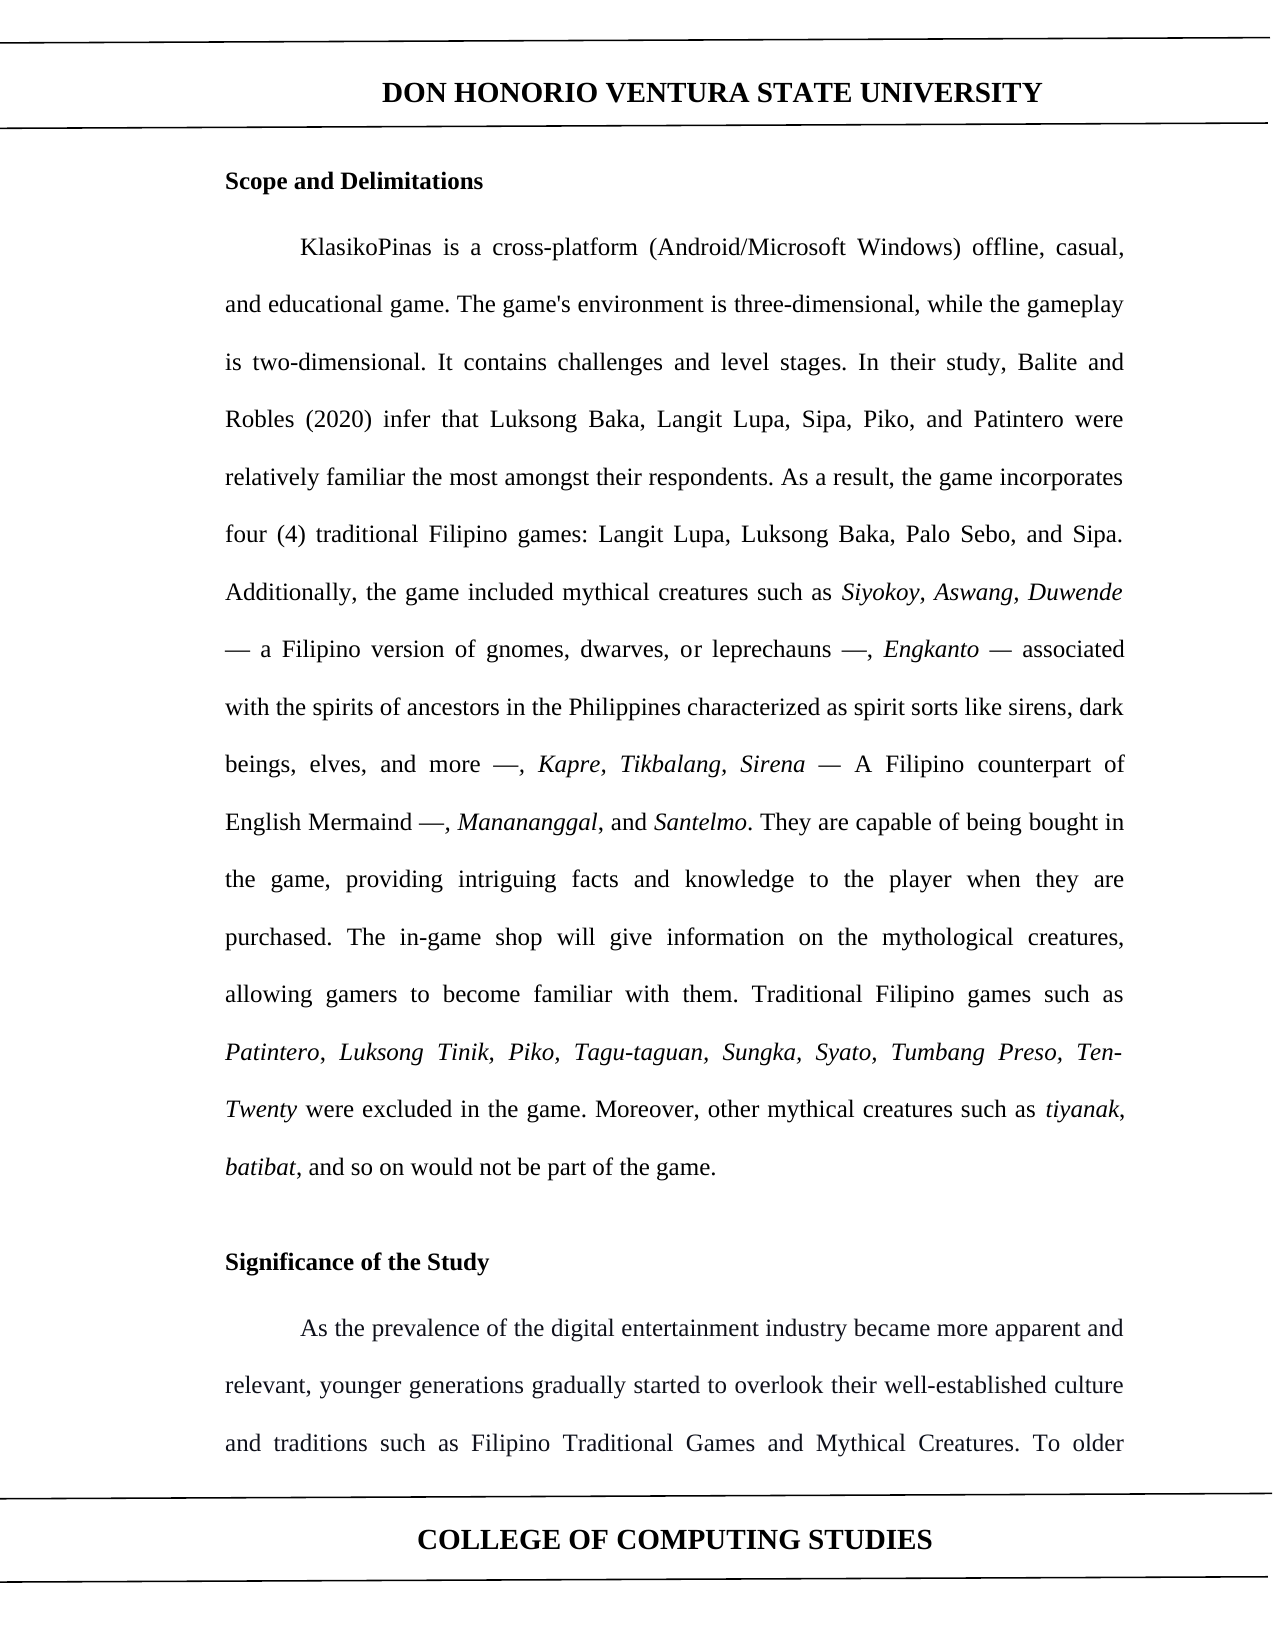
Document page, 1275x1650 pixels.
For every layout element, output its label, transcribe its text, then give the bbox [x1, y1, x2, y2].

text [225, 1313, 1125, 1456]
text KlasikoPinas is a cross-platform (Android/Microsoft Windows) offline, casual, and educational game. The game's environment is three-dimensional, while the gameplay is two-dimensional. It contains challenges and level stages. In their study, Balite and Robles (2020) infer that Luksong Baka, Langit Lupa, Sipa, Piko, and Patintero were relatively familiar the most amongst their respondents. As a result, the game incorporates four (4) traditional Filipino games: Langit Lupa, Luksong Baka, Palo Sebo, and Sipa. Additionally, the game included mythical creatures such as Siyokoy, Aswang, Duwende — a Filipino version of gnomes, dwarves, or leprechauns —, Engkanto — associated with the spirits of ancestors in the Philippines characterized as spirit sorts like sirens, dark beings, elves, and more —, Kapre, Tikbalang, Sirena — A Filipino counterpart of English Mermaind —, Manananggal, and Santelmo. They are capable of being bought in the game, providing intriguing facts and knowledge to the player when they are purchased. The in-game shop will give information on the mythological creatures, allowing gamers to become familiar with them. Traditional Filipino games such as Patintero, Luksong Tinik, Piko, Tagu-taguan, Sungka, Syato, Tumbang Preso, Ten-Twenty were excluded in the game. Moreover, other mythical creatures such as tiyanak, batibat, and so on would not be part of the game. [225, 232, 1125, 1181]
subtitle Scope and Delimitations [225, 166, 1125, 195]
subtitle Significance of the Study [225, 1247, 1125, 1276]
